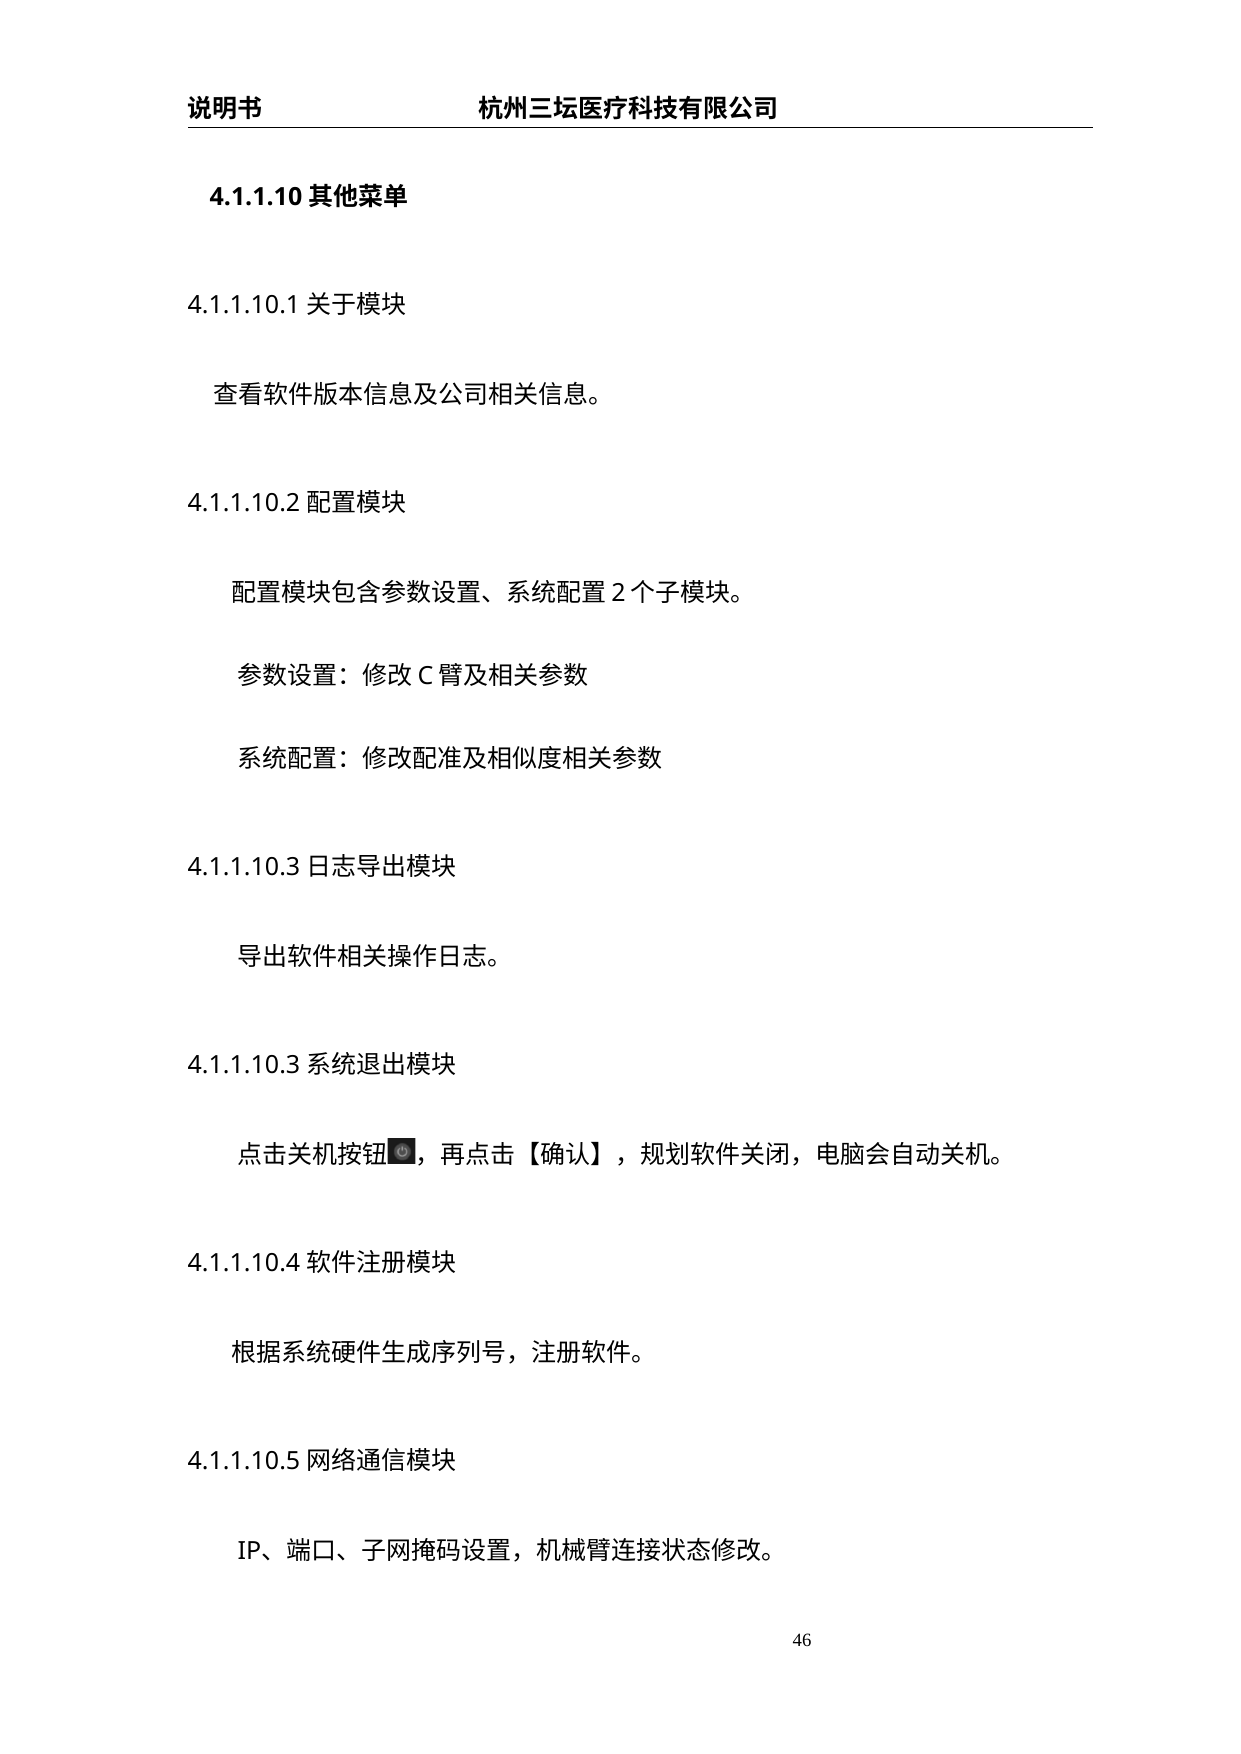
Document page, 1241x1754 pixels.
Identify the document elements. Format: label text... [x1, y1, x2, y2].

subtitle 4.1.1.10.3 日志导出模块 [187, 832, 1093, 897]
subtitle 4.1.1.10.2 配置模块 [187, 468, 1093, 533]
subtitle 4.1.1.10.3 系统退出模块 [187, 1030, 1093, 1095]
text 查看软件版本信息及公司相关信息。 [187, 360, 1093, 425]
text 根据系统硬件生成序列号，注册软件。 [187, 1318, 1093, 1383]
subtitle 4.1.1.10.1 关于模块 [187, 270, 1093, 335]
text 参数设置：修改C臂及相关参数 [187, 641, 1093, 706]
subtitle 4.1.1.10.4 软件注册模块 [187, 1228, 1093, 1293]
subtitle 4.1.1.10 其他菜单 [209, 162, 1071, 227]
text 配置模块包含参数设置、系统配置2个子模块。 [187, 558, 1093, 623]
text 点击关机按钮，再点击【确认】，规划软件关闭，电脑会自动关机。 [187, 1120, 1093, 1185]
text 系统配置：修改配准及相似度相关参数 [187, 724, 1093, 789]
picture [387, 1138, 416, 1164]
text IP、端口、子网掩码设置，机械臂连接状态修改。 [187, 1516, 1093, 1581]
text 导出软件相关操作日志。 [187, 922, 1093, 987]
subtitle 4.1.1.10.5 网络通信模块 [187, 1426, 1093, 1491]
